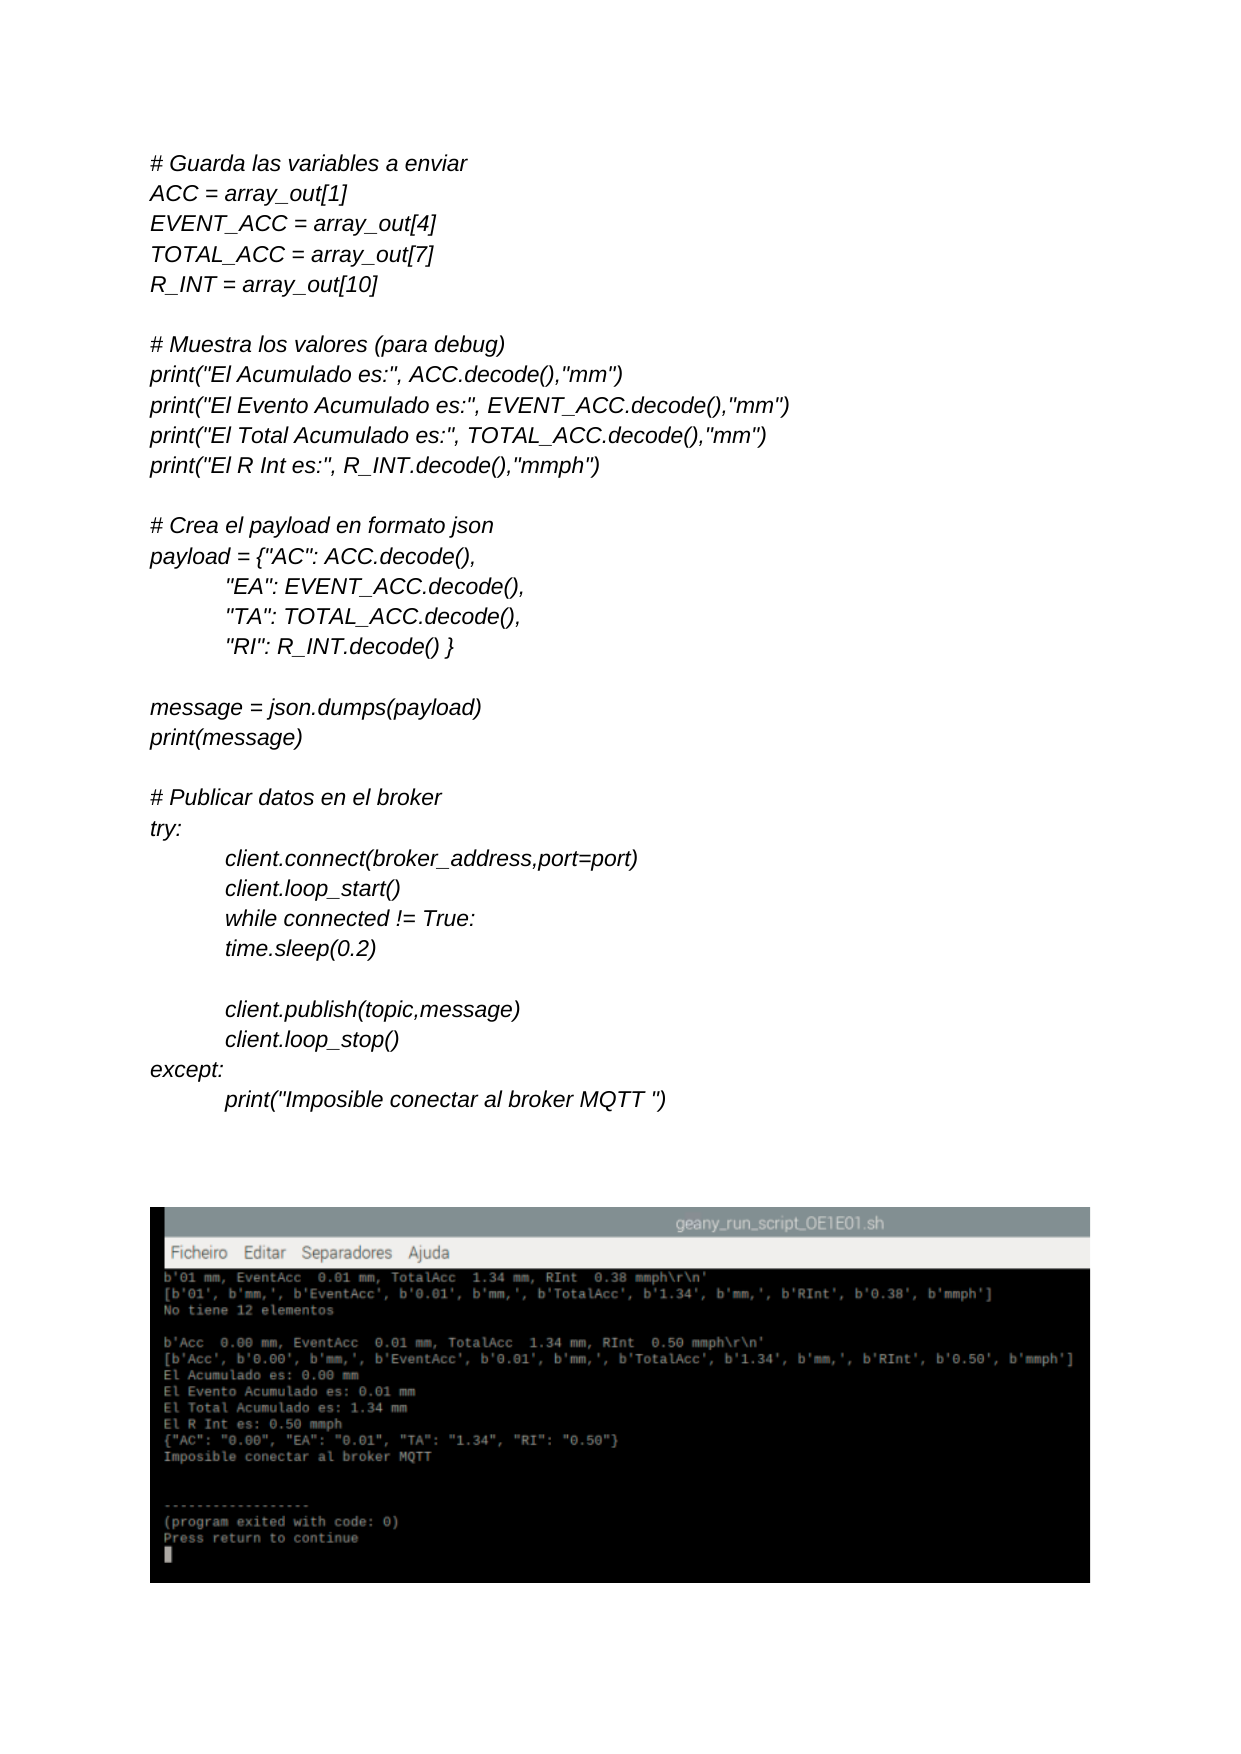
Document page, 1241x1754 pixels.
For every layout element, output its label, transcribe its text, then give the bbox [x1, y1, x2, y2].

text while connected != True: [150, 905, 1090, 932]
text time.sleep(0.2) [150, 935, 1090, 962]
text print("El R Int es:", R_INT.decode(),"mmph") [150, 452, 1090, 478]
text "EA": EVENT_ACC.decode(), [150, 573, 1090, 599]
text print("El Total Acumulado es:", TOTAL_ACC.decode(),"mm") [150, 422, 1090, 448]
text # Crea el payload en formato json [150, 512, 1090, 539]
text client.loop_start() [150, 875, 1090, 901]
text print(message) [150, 724, 1090, 750]
text client.connect(broker_address,port=port) [150, 845, 1090, 871]
text "TA": TOTAL_ACC.decode(), [150, 603, 1090, 629]
text # Publicar datos en el broker [150, 784, 1090, 811]
text EVENT_ACC = array_out[4] [150, 210, 1090, 237]
text TOTAL_ACC = array_out[7] [150, 241, 1090, 267]
text payload = {"AC": ACC.decode(), [150, 543, 1090, 569]
text except: [150, 1056, 1090, 1083]
text try: [150, 814, 1090, 841]
text ACC = array_out[1] [150, 180, 1090, 207]
text R_INT = array_out[10] [150, 271, 1090, 297]
text "RI": R_INT.decode() } [150, 633, 1090, 660]
picture [150, 1207, 1091, 1583]
text client.publish(topic,message) [150, 996, 1090, 1022]
text print("El Evento Acumulado es:", EVENT_ACC.decode(),"mm") [150, 392, 1090, 418]
text print("Imposible conectar al broker MQTT ") [150, 1086, 1090, 1113]
text client.loop_stop() [150, 1026, 1090, 1052]
text # Muestra los valores (para debug) [150, 331, 1090, 358]
text message = json.dumps(payload) [150, 694, 1090, 720]
text print("El Acumulado es:", ACC.decode(),"mm") [150, 361, 1090, 388]
text # Guarda las variables a enviar [150, 150, 1090, 176]
